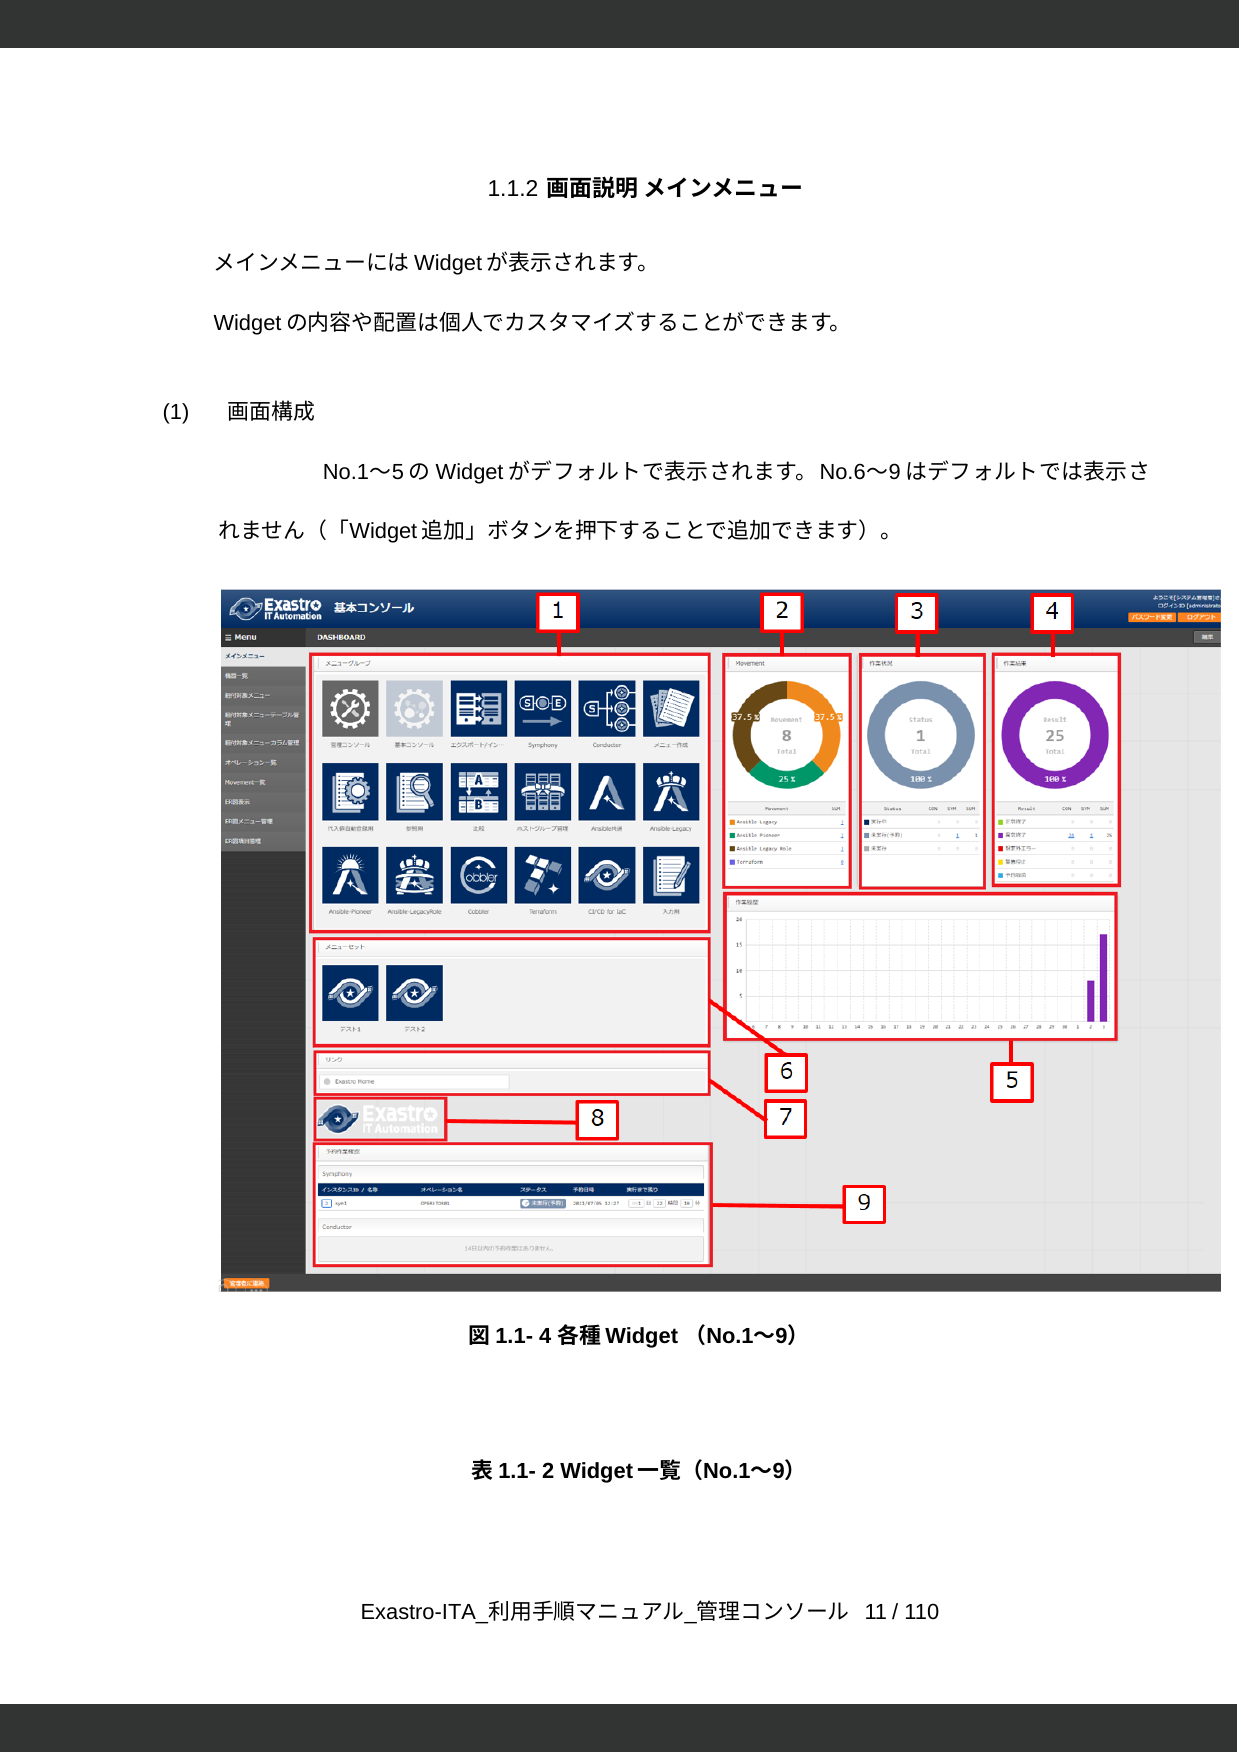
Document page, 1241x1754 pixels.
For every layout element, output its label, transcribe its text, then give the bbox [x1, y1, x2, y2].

subtitle 画面説明 メインメニュー [487, 157, 1152, 216]
picture [0, 1704, 1237, 1752]
text Widgetの内容や配置は個人でカスタマイズすることができます。 [148, 291, 1152, 350]
text メインメニューにはWidgetが表示されます。 [148, 231, 1152, 291]
subtitle 画面構成 [162, 380, 1152, 440]
text 図 1.1- 4 各種Widget （No.1～9） [148, 1304, 1130, 1363]
text No.1～5のWidgetがデフォルトで表示されます。No.6～9はデフォルトでは表示されません（「Widget追加」ボタンを押下することで追加できます）。 [218, 440, 1152, 559]
picture [0, 0, 1239, 48]
picture [218, 588, 1223, 1292]
text 表 1.1- 2 Widget一覧（No.1～9） [148, 1439, 1130, 1498]
